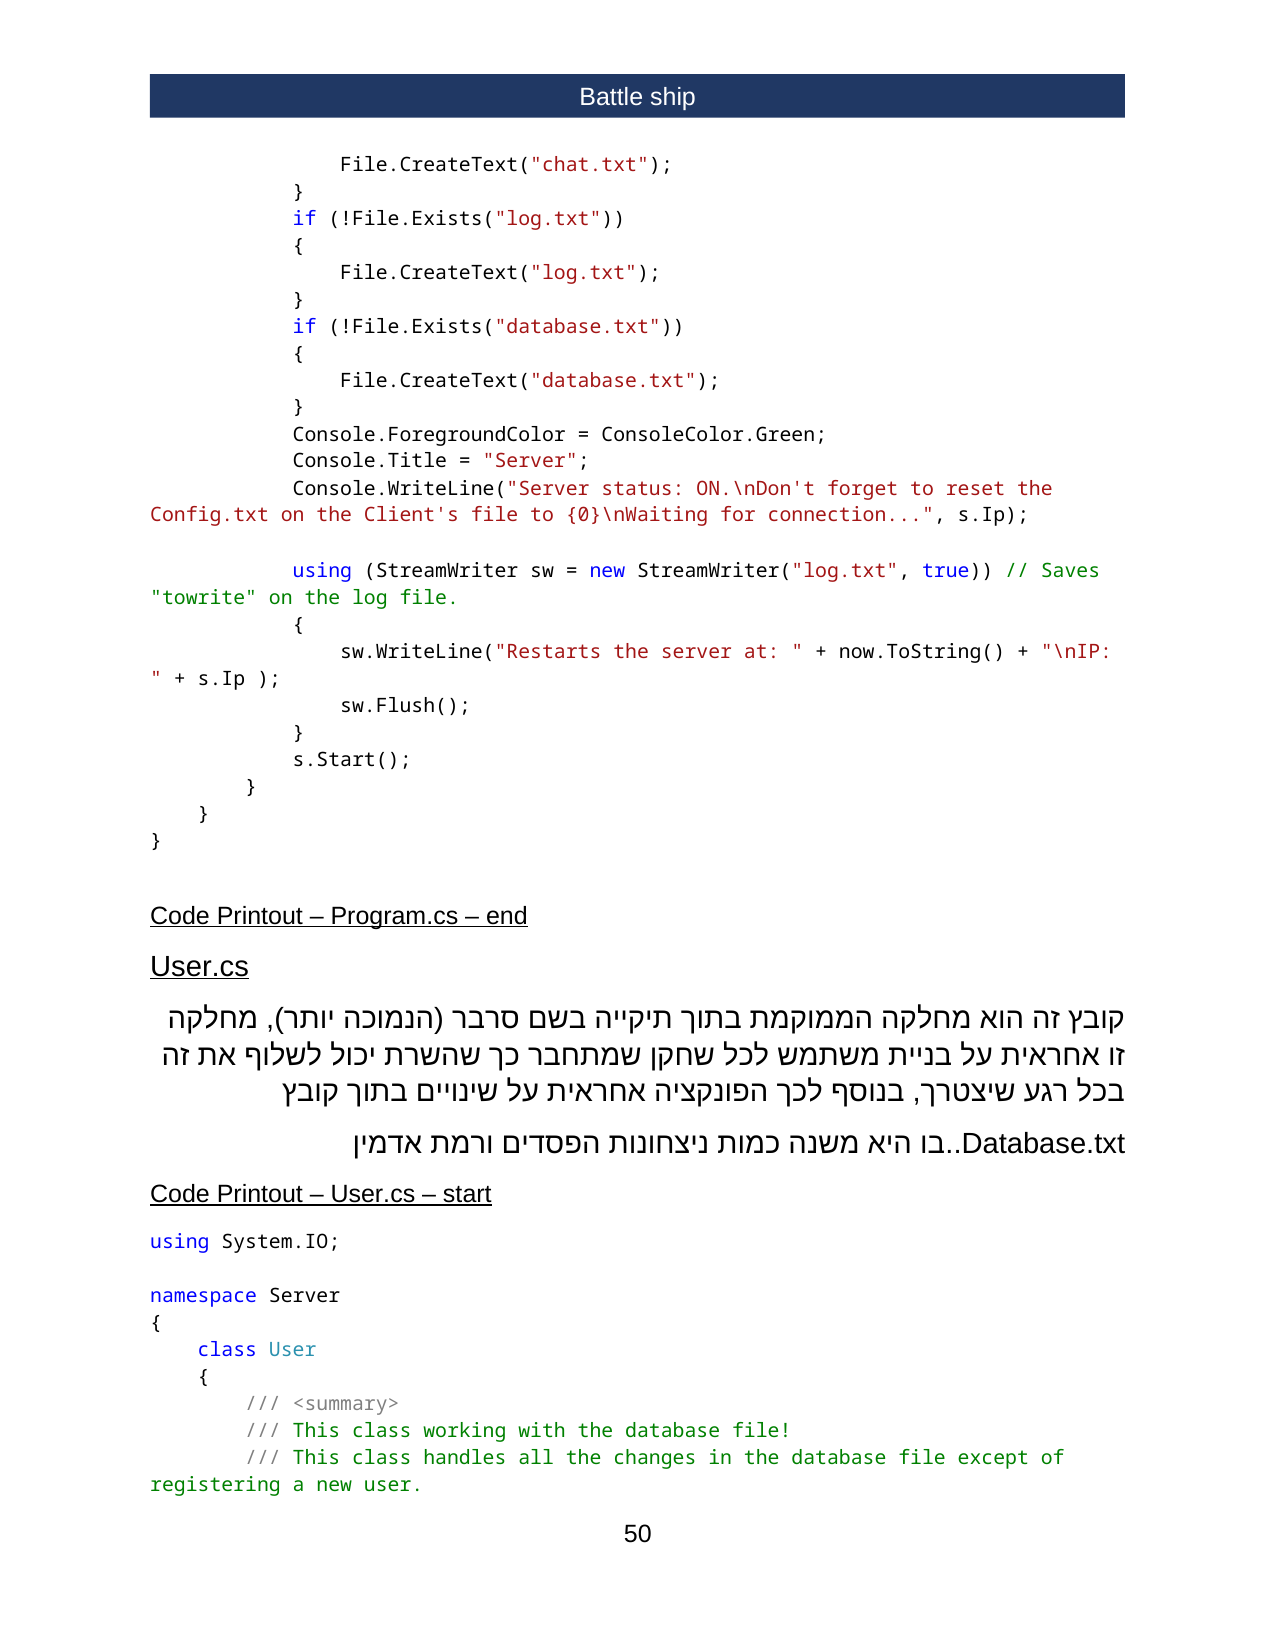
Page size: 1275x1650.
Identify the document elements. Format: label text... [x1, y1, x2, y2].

text קובץ זה הוא מחלקה הממוקמת בתוך תיקייה בשם סרבר (הנמוכה יותר), מחלקה זו אחראית על בניית משתמש לכל שחקן שמתחבר כך שהשרת יכול לשלוף את זה בכל רגע שיצטרך, בנוסף לכך הפונקציה אחראית על שינויים בתוך קובץ [150, 1001, 1125, 1107]
text class User [150, 1335, 1125, 1362]
text File.CreateText("chat.txt"); [150, 150, 1125, 177]
text } [150, 772, 1125, 799]
text Code Printout – User.cs – start [150, 1179, 1125, 1208]
text Console.WriteLine("Server status: ON.\nDon't forget to reset the Config.txt on the Client's file to {0}\nWaiting for connection...", s.Ip); [150, 474, 1125, 528]
text if (!File.Exists("log.txt")) [150, 204, 1125, 231]
text File.CreateText("log.txt"); [150, 258, 1125, 285]
text /// This class handles all the changes in the database file except of registering a new user. [150, 1443, 1125, 1497]
text if (!File.Exists("database.txt")) [150, 312, 1125, 339]
text namespace Server [150, 1281, 1125, 1308]
text { [150, 339, 1125, 366]
text { [150, 610, 1125, 637]
text Console.Title = "Server"; [150, 447, 1125, 474]
text } [150, 393, 1125, 420]
text using (StreamWriter sw = new StreamWriter("log.txt", true)) // Saves "towrite" on the log file. [150, 556, 1125, 610]
text } [150, 177, 1125, 204]
text /// <summary> [150, 1389, 1125, 1416]
text בו היא משנה כמות ניצחונות הפסדים ורמת אדמין..Database.txt [150, 1127, 1125, 1160]
text Code Printout – Program.cs – end [150, 901, 1125, 930]
text Console.ForegroundColor = ConsoleColor.Green; [150, 420, 1125, 447]
text sw.WriteLine("Restarts the server at: " + now.ToString() + "\nIP: " + s.Ip ); [150, 637, 1125, 691]
text { [150, 231, 1125, 258]
text } [150, 826, 1125, 853]
text } [150, 799, 1125, 826]
text { [150, 1308, 1125, 1335]
text using System.IO; [150, 1227, 1125, 1254]
text User.cs [150, 949, 1125, 982]
text } [150, 718, 1125, 745]
text s.Start(); [150, 745, 1125, 772]
text { [150, 1362, 1125, 1389]
text sw.Flush(); [150, 691, 1125, 718]
text File.CreateText("database.txt"); [150, 366, 1125, 393]
text } [150, 285, 1125, 312]
text /// This class working with the database file! [150, 1416, 1125, 1443]
